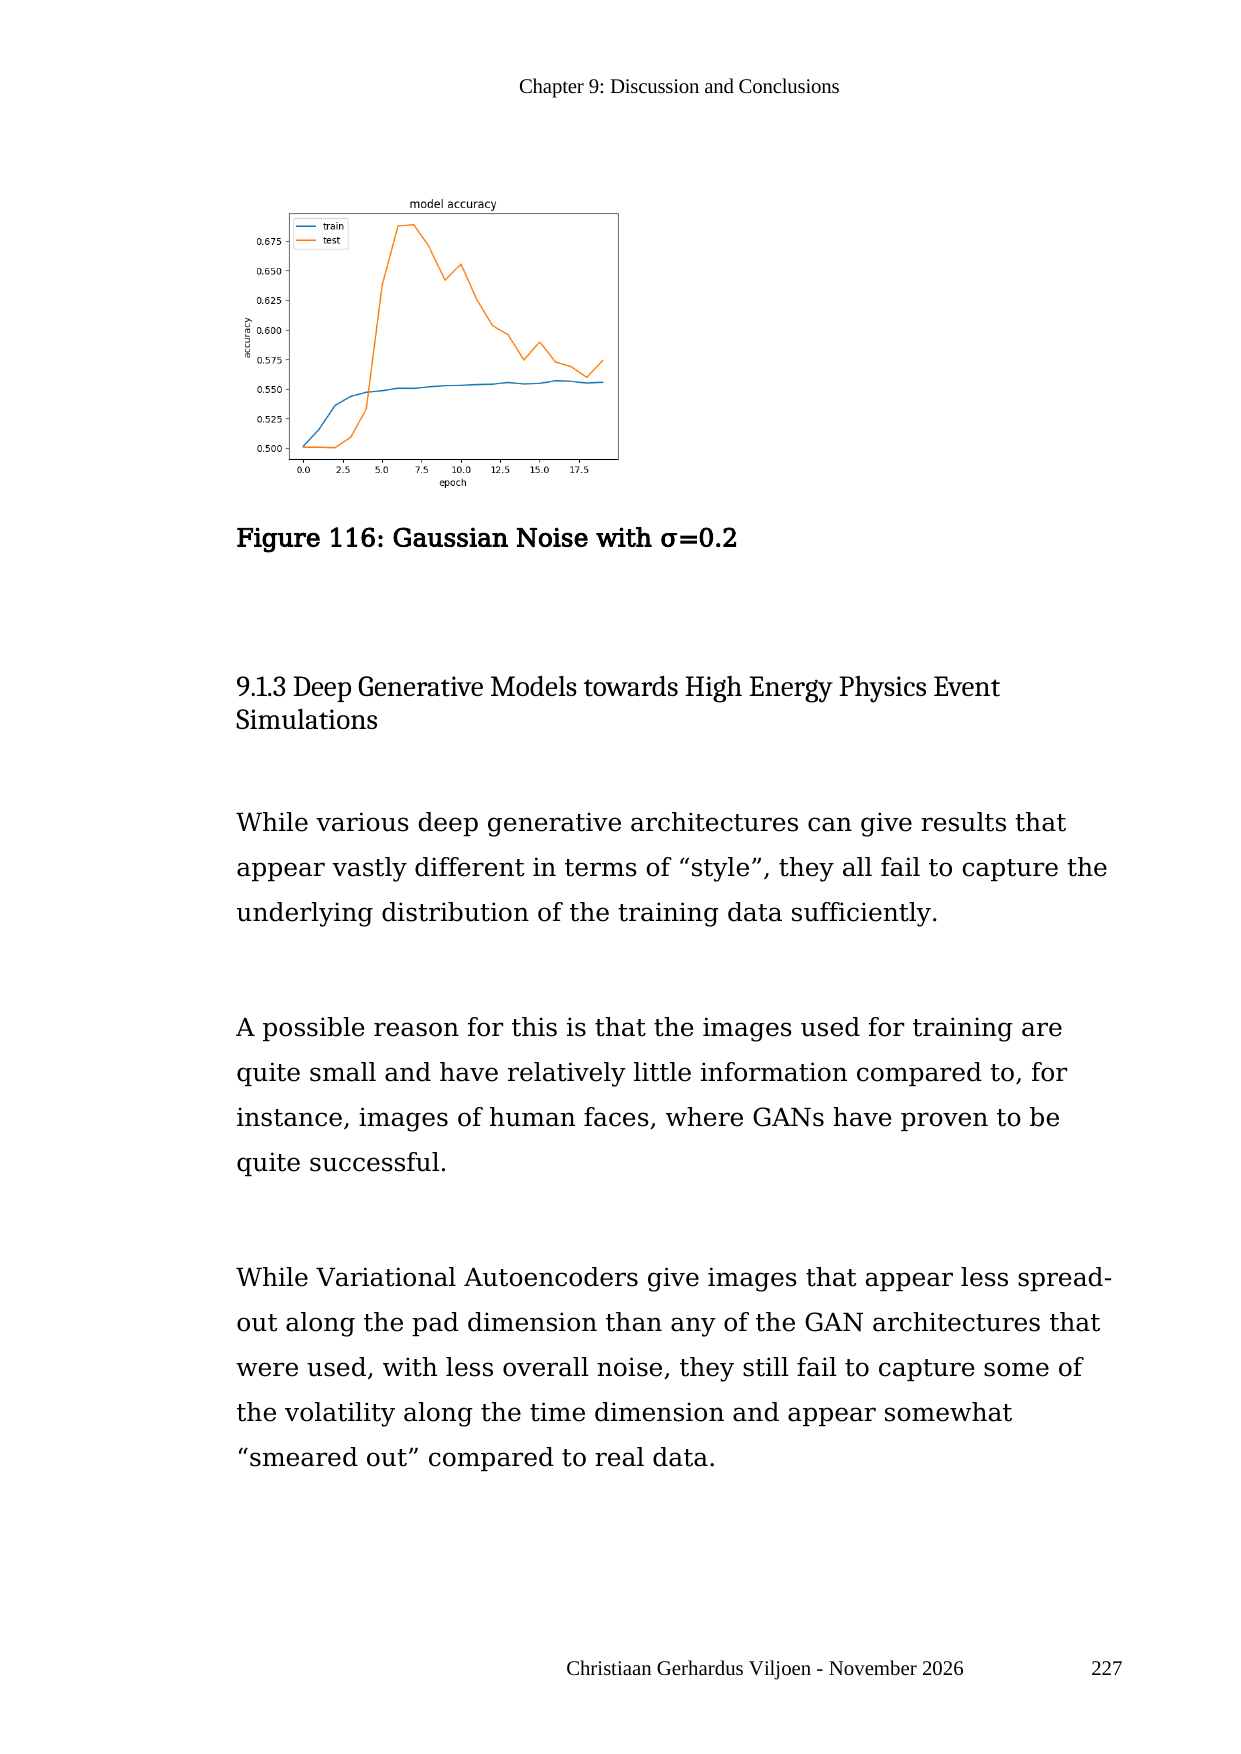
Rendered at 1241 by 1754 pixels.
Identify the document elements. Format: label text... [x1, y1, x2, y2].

subtitle Deep Generative Models towards High Energy Physics Event Simulations [236, 670, 1122, 737]
picture [236, 192, 626, 494]
text A possible reason for this is that the images used for training are quite small and have relatively little information compared to, for instance, images of human faces, where GANs have proven to be quite successful. [236, 1012, 1122, 1177]
text While various deep generative architectures can give results that appear vastly different in terms of “style”, they all fail to capture the underlying distribution of the training data sufficiently. [236, 807, 1122, 927]
text While Variational Autoencoders give images that appear less spread-out along the pad dimension than any of the GAN architectures that were used, with less overall noise, they still fail to capture some of the volatility along the time dimension and appear somewhat “smeared out” compared to real data. [236, 1262, 1122, 1472]
